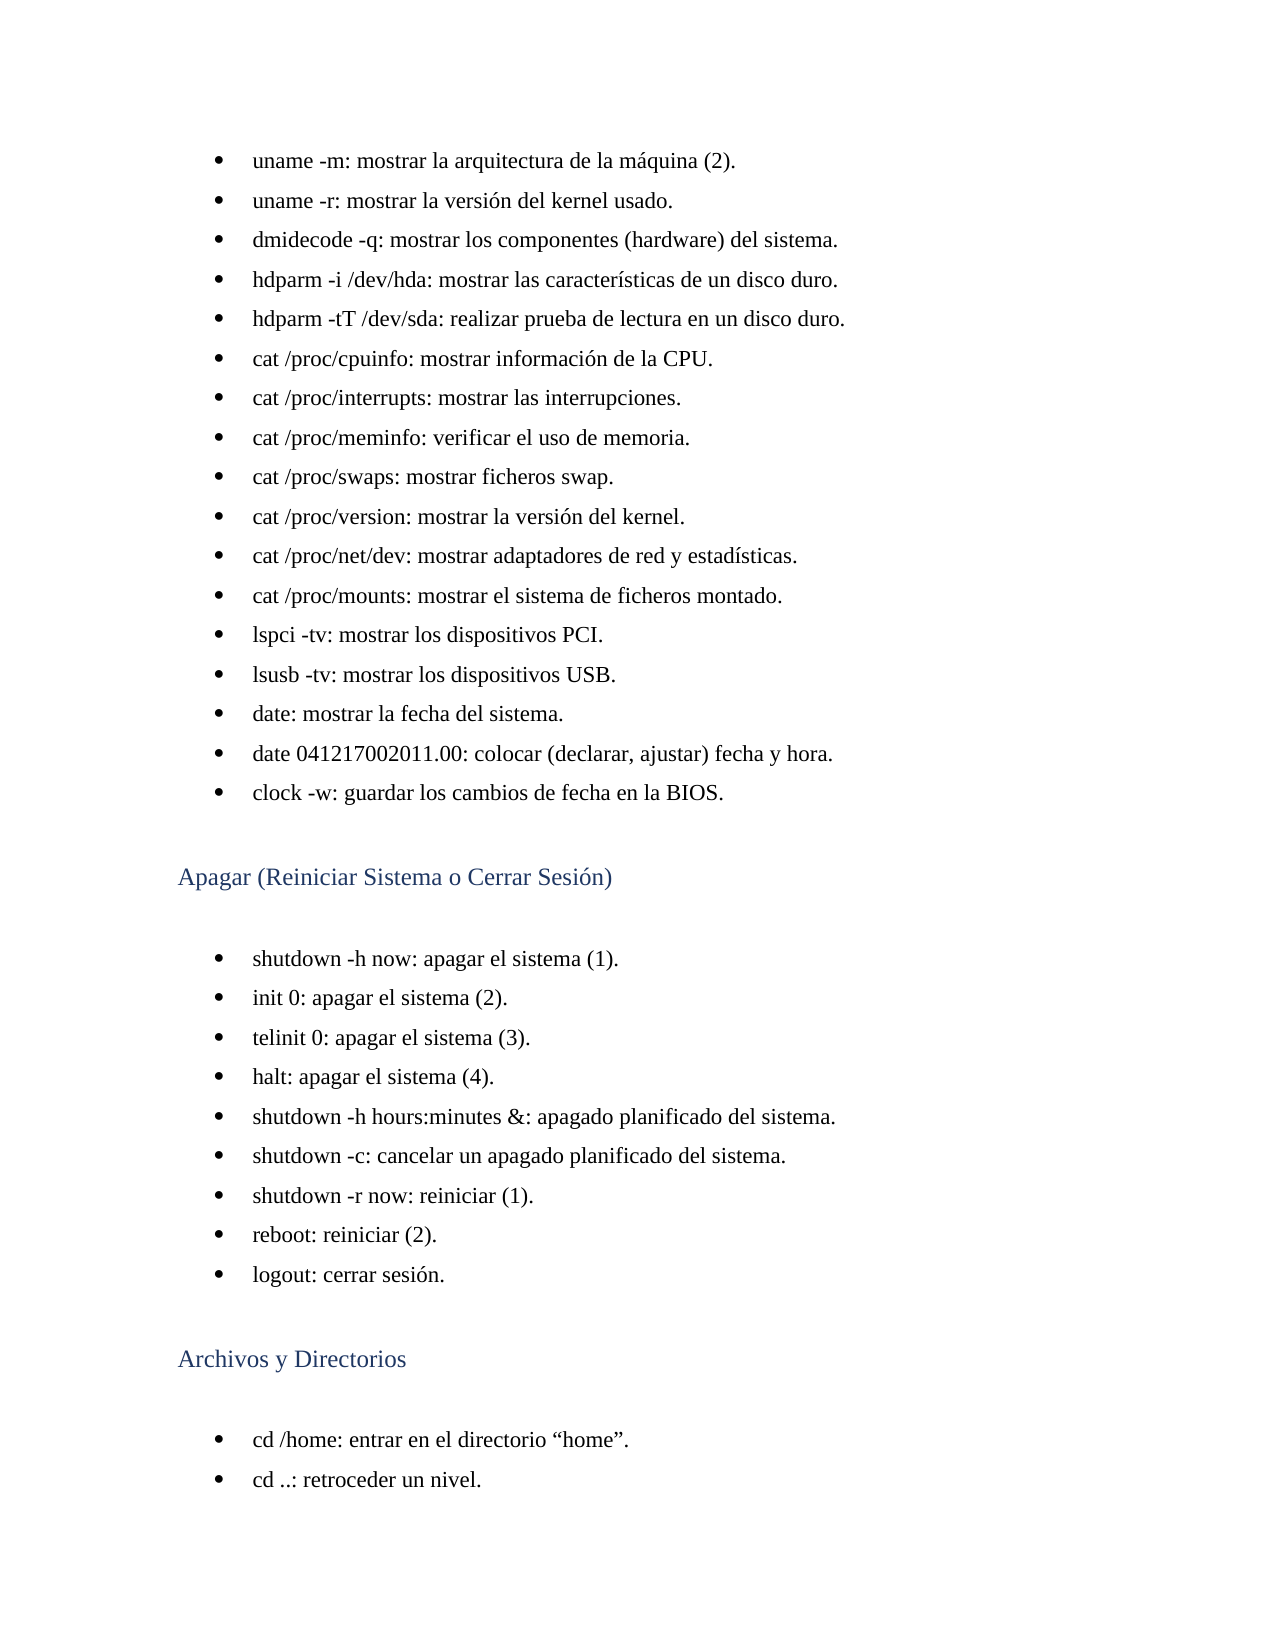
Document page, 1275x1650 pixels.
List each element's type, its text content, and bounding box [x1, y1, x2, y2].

list hdparm -i /dev/hda: mostrar las características de un disco duro. [215, 266, 1098, 292]
list shutdown -c: cancelar un apagado planificado del sistema. [215, 1142, 1098, 1169]
list shutdown -h now: apagar el sistema (1). [215, 945, 1098, 971]
list hdparm -tT /dev/sda: realizar prueba de lectura en un disco duro. [215, 306, 1098, 332]
list dmidecode -q: mostrar los componentes (hardware) del sistema. [215, 227, 1098, 253]
list cat /proc/mounts: mostrar el sistema de ficheros montado. [215, 582, 1098, 608]
subtitle Archivos y Directorios [177, 1344, 1098, 1373]
list shutdown -r now: reiniciar (1). [215, 1182, 1098, 1208]
list cat /proc/interrupts: mostrar las interrupciones. [215, 384, 1098, 411]
list logout: cerrar sesión. [215, 1261, 1098, 1287]
list date 041217002011.00: colocar (declarar, ajustar) fecha y hora. [215, 740, 1098, 766]
list uname -r: mostrar la versión del kernel usado. [215, 187, 1098, 213]
list lspci -tv: mostrar los dispositivos PCI. [215, 621, 1098, 648]
list lsusb -tv: mostrar los dispositivos USB. [215, 661, 1098, 687]
list date: mostrar la fecha del sistema. [215, 700, 1098, 727]
list clock -w: guardar los cambios de fecha en la BIOS. [215, 779, 1098, 806]
list uname -m: mostrar la arquitectura de la máquina (2). [215, 148, 1098, 174]
list telinit 0: apagar el sistema (3). [215, 1024, 1098, 1050]
list cat /proc/cpuinfo: mostrar información de la CPU. [215, 345, 1098, 371]
list cd /home: entrar en el directorio “home”. [215, 1427, 1098, 1453]
list cat /proc/version: mostrar la versión del kernel. [215, 503, 1098, 529]
list init 0: apagar el sistema (2). [215, 984, 1098, 1011]
list cd ..: retroceder un nivel. [215, 1466, 1098, 1492]
list reboot: reiniciar (2). [215, 1221, 1098, 1248]
list shutdown -h hours:minutes &: apagado planificado del sistema. [215, 1103, 1098, 1129]
list cat /proc/swaps: mostrar ficheros swap. [215, 463, 1098, 490]
subtitle Apagar (Reiniciar Sistema o Cerrar Sesión) [177, 862, 1098, 891]
list cat /proc/net/dev: mostrar adaptadores de red y estadísticas. [215, 542, 1098, 569]
list halt: apagar el sistema (4). [215, 1063, 1098, 1090]
list cat /proc/meminfo: verificar el uso de memoria. [215, 424, 1098, 450]
